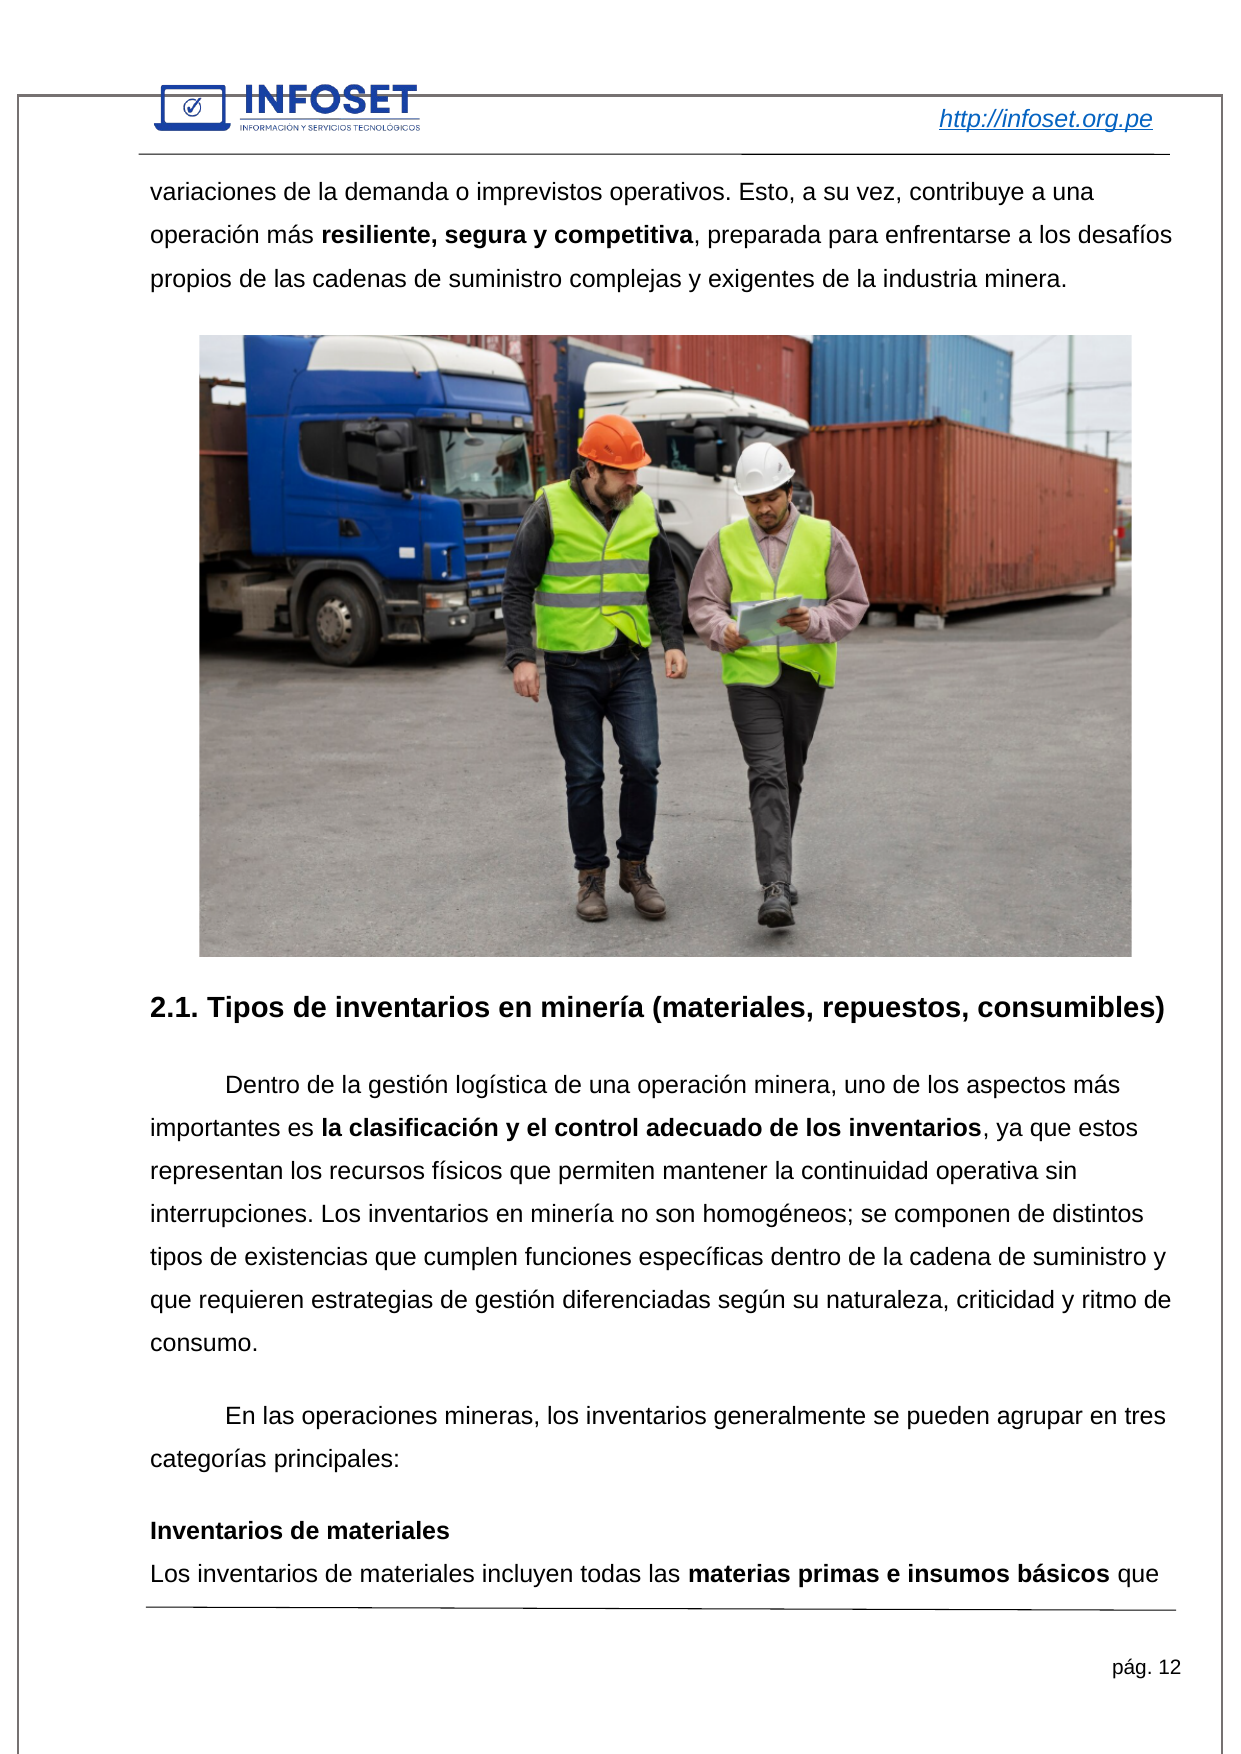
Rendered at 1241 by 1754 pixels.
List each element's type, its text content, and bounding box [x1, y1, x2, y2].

text 2.1. Tipos de inventarios en minería (materiales, repuestos, consumibles) [150, 990, 1181, 1024]
picture [199, 335, 1132, 957]
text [150, 177, 1181, 292]
picture [150, 81, 423, 134]
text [150, 1516, 1181, 1588]
text Dentro de la gestión logística de una operación minera, uno de los aspectos más importantes es la clasificación y el control adecuado de los inventarios, ya que estos representan los recursos físicos que permiten mantener la continuidad operativa sin interrupciones. Los inventarios en minería no son homogéneos; se componen de distintos tipos de existencias que cumplen funciones específicas dentro de la cadena de suministro y que requieren estrategias de gestión diferenciadas según su naturaleza, criticidad y ritmo de consumo. [150, 1069, 1181, 1357]
text En las operaciones mineras, los inventarios generalmente se pueden agrupar en tres categorías principales: [150, 1401, 1181, 1472]
